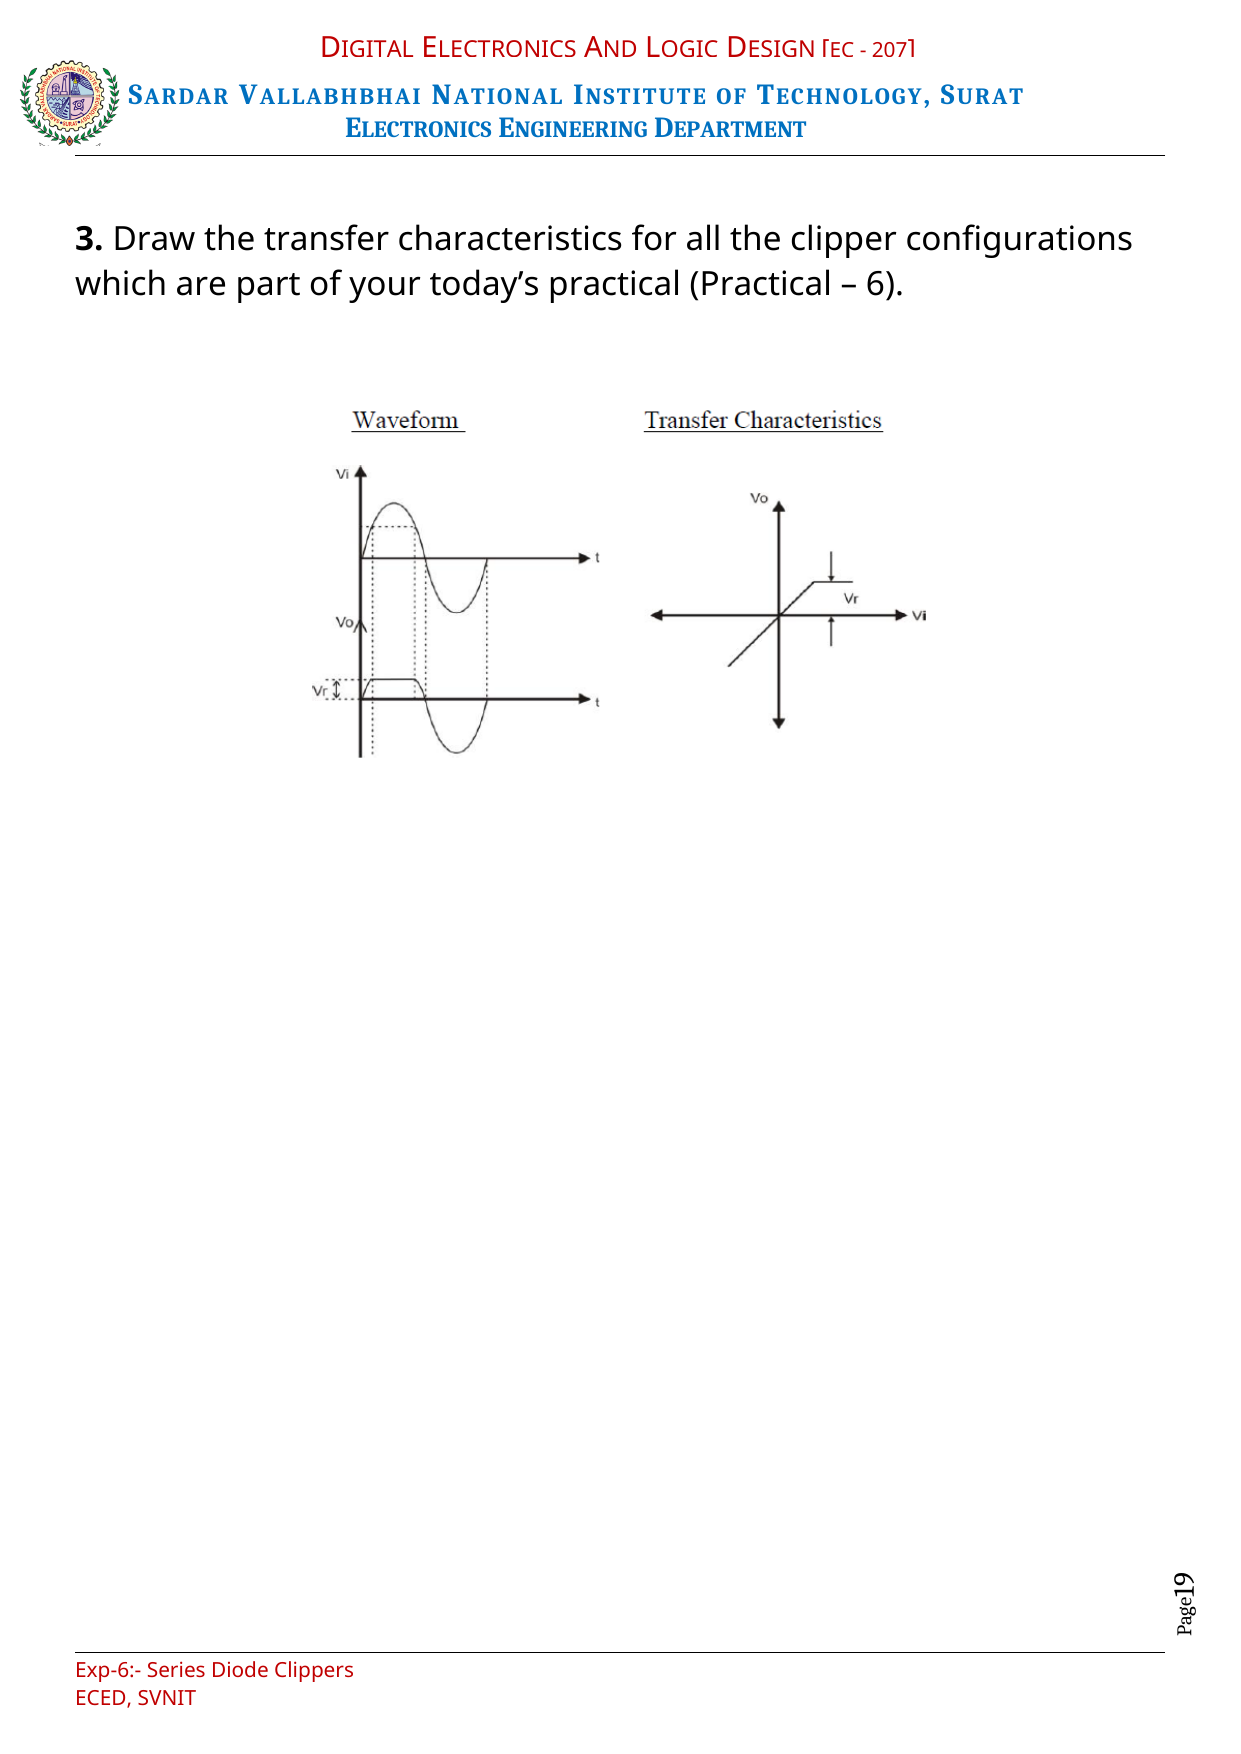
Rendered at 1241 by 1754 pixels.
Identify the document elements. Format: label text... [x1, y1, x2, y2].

picture [19, 60, 120, 146]
text 3. Draw the transfer characteristics for all the clipper configurations which are part of your today’s practical (Practical – 6). [75, 215, 1165, 306]
